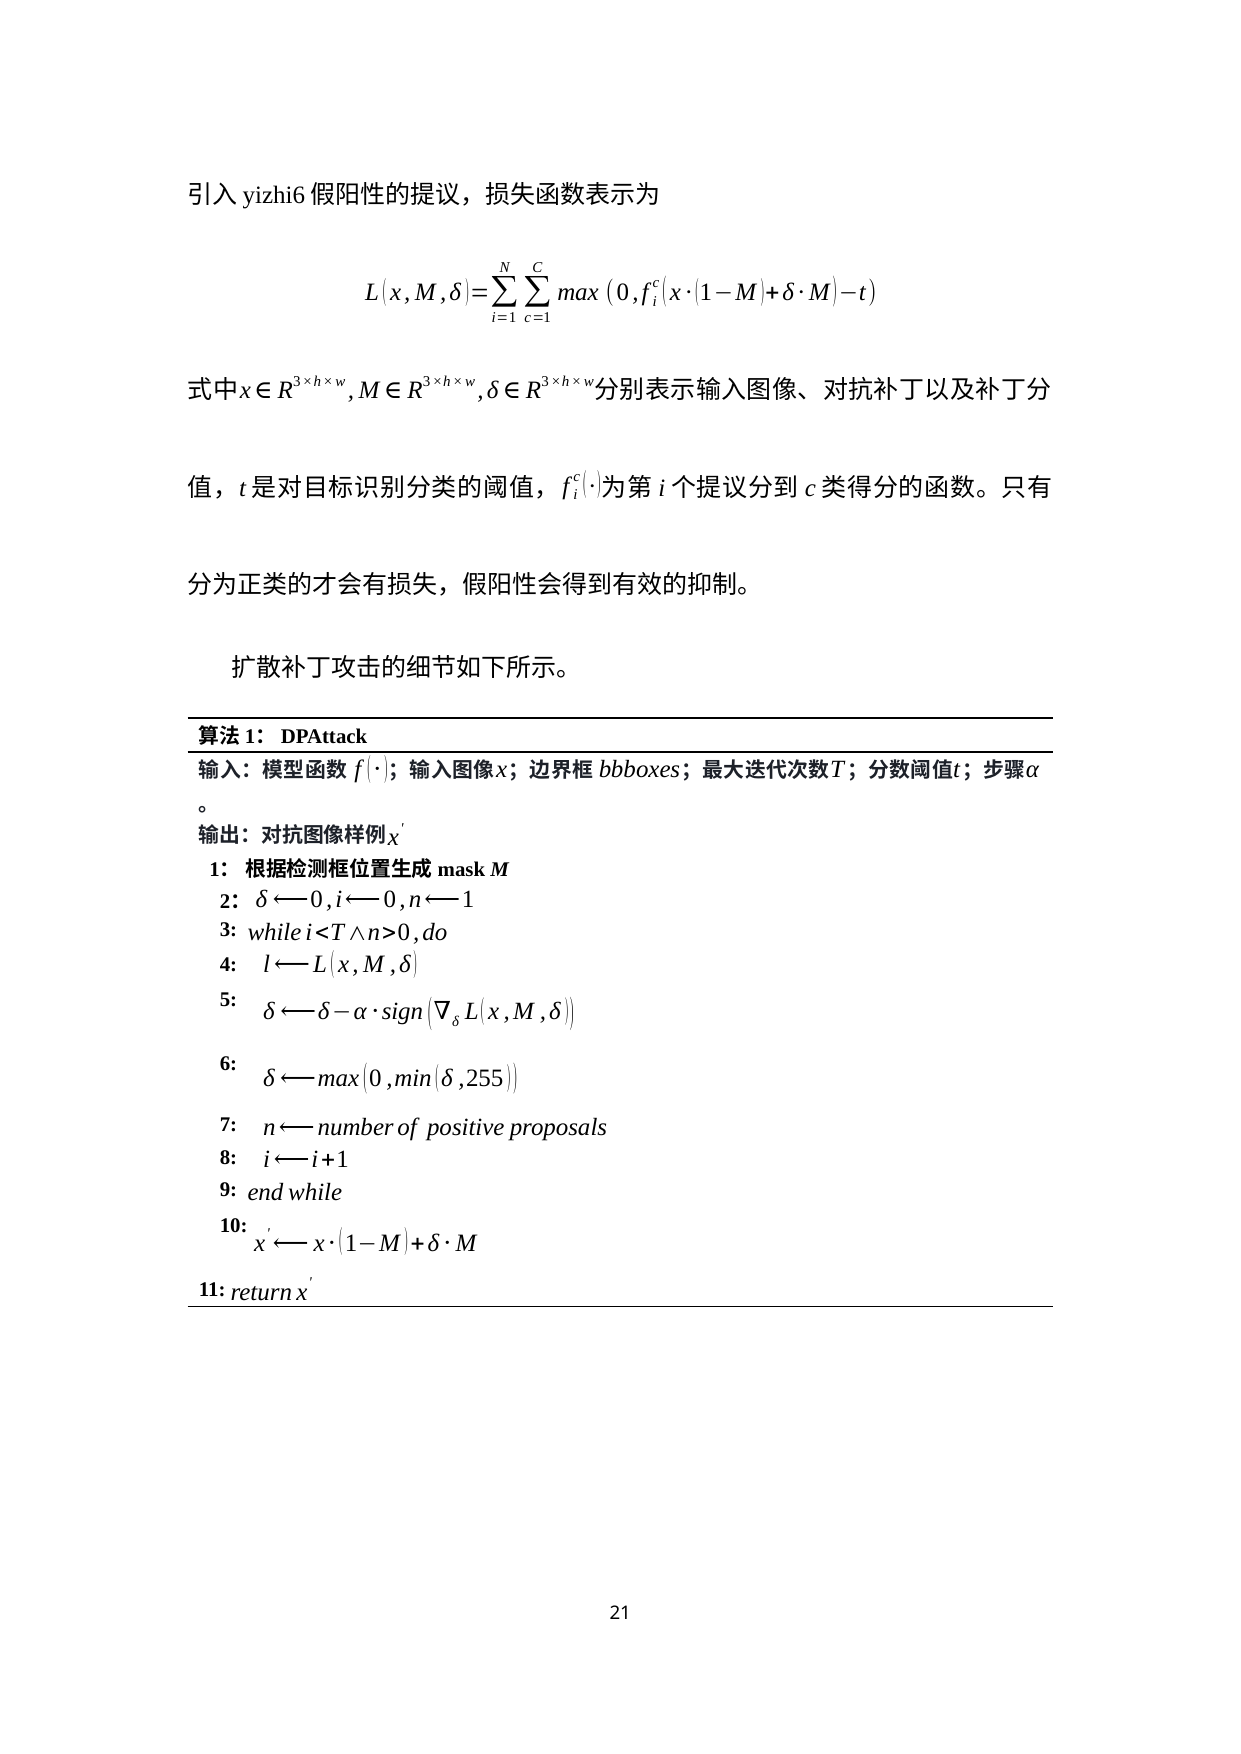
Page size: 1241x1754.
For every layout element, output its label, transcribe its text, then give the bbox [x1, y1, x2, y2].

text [187, 160, 1053, 225]
table_cell 输入：模型函数 ；输入图像；边界框 ；最大迭代次数；分数阈值；步骤。 输出：对抗图像样例 1： 根据检测框位置生成 mask M 2： 3: 4: 5: 6: 7: 8: 9: 10: 11: [188, 753, 1053, 1306]
text 式中分别表示输入图像、对抗补丁以及补丁分值，t是对目标识别分类的阈值，为第i个提议分到c类得分的函数。只有分为正类的才会有损失，假阳性会得到有效的抑制。 [187, 355, 1053, 615]
table_header 算法1： DPAttack [188, 719, 1053, 751]
text 扩散补丁攻击的细节如下所示。 [187, 633, 1053, 698]
